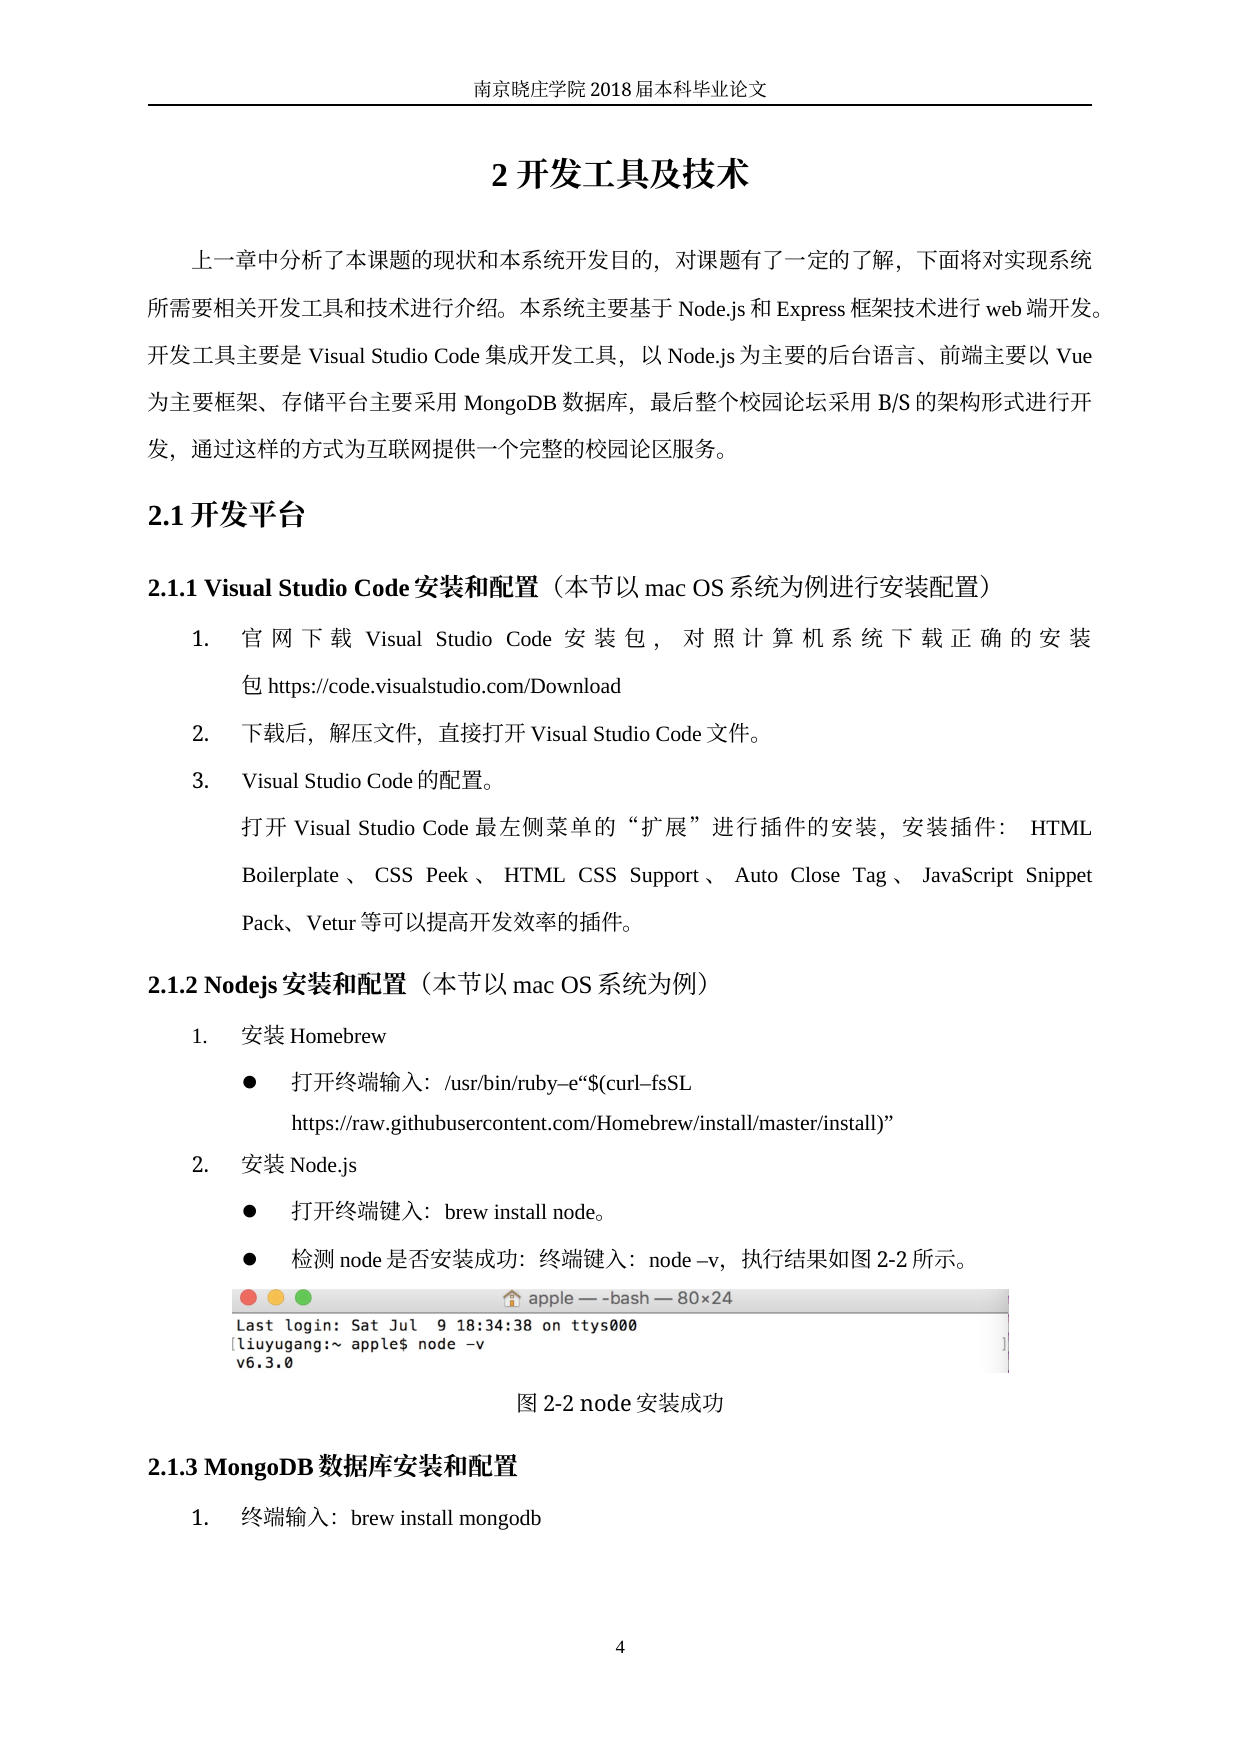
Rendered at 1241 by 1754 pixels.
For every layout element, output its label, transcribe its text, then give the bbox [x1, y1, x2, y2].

text 图2-2 node安装成功 [148, 1387, 1092, 1418]
list 安装Homebrew [191, 1018, 1092, 1050]
list 安装Node.js [191, 1147, 1092, 1179]
picture [231, 1289, 1009, 1373]
list 官网下载Visual Studio Code安装包，对照计算机系统下载正确的安装包https://code.visualstudio.com/Download [192, 621, 1092, 700]
text 上一章中分析了本课题的现状和本系统开发目的，对课题有了一定的了解，下面将对实现系统所需要相关开发工具和技术进行介绍。本系统主要基于Node.js和Express框架技术进行web端开发。开发工具主要是Visual Studio Code集成开发工具，以Node.js为主要的后台语言、前端主要以Vue为主要框架、存储平台主要采用MongoDB数据库，最后整个校园论坛采用B/S的架构形式进行开发，通过这样的方式为互联网提供一个完整的校园论区服务。 [148, 243, 1092, 464]
subtitle 2.1.1 Visual Studio Code安装和配置（本节以mac OS系统为例进行安装配置） [148, 567, 1068, 603]
list 检测node是否安装成功：终端键入：node –v，执行结果如图2-2所示。 [241, 1242, 1092, 1273]
list 下载后，解压文件，直接打开Visual Studio Code文件。 [192, 716, 1092, 747]
subtitle 2.1.3 MongoDB数据库安装和配置 [148, 1446, 1068, 1482]
list 打开Visual Studio Code最左侧菜单的“扩展”进行插件的安装，安装插件： HTML Boilerplate、CSS Peek、HTML CSS Support、Auto Close Tag、JavaScript Snippet Pack、Vetur等可以提高开发效率的插件。 [242, 810, 1092, 936]
list 打开终端键入：brew install node。 [241, 1194, 1092, 1226]
subtitle 2.1.2 Nodejs安装和配置（本节以mac OS系统为例） [148, 964, 1068, 1000]
list 终端输入：brew install mongodb [191, 1500, 1092, 1532]
list Visual Studio Code的配置。 [192, 763, 1092, 794]
list 打开终端输入：/usr/bin/ruby–e“$(curl–fsSL https://raw.githubusercontent.com/Homebrew/install/master/install)” [241, 1065, 1092, 1135]
subtitle 2.1开发平台 [148, 492, 1092, 534]
subtitle 2 开发工具及技术 [148, 148, 1092, 196]
